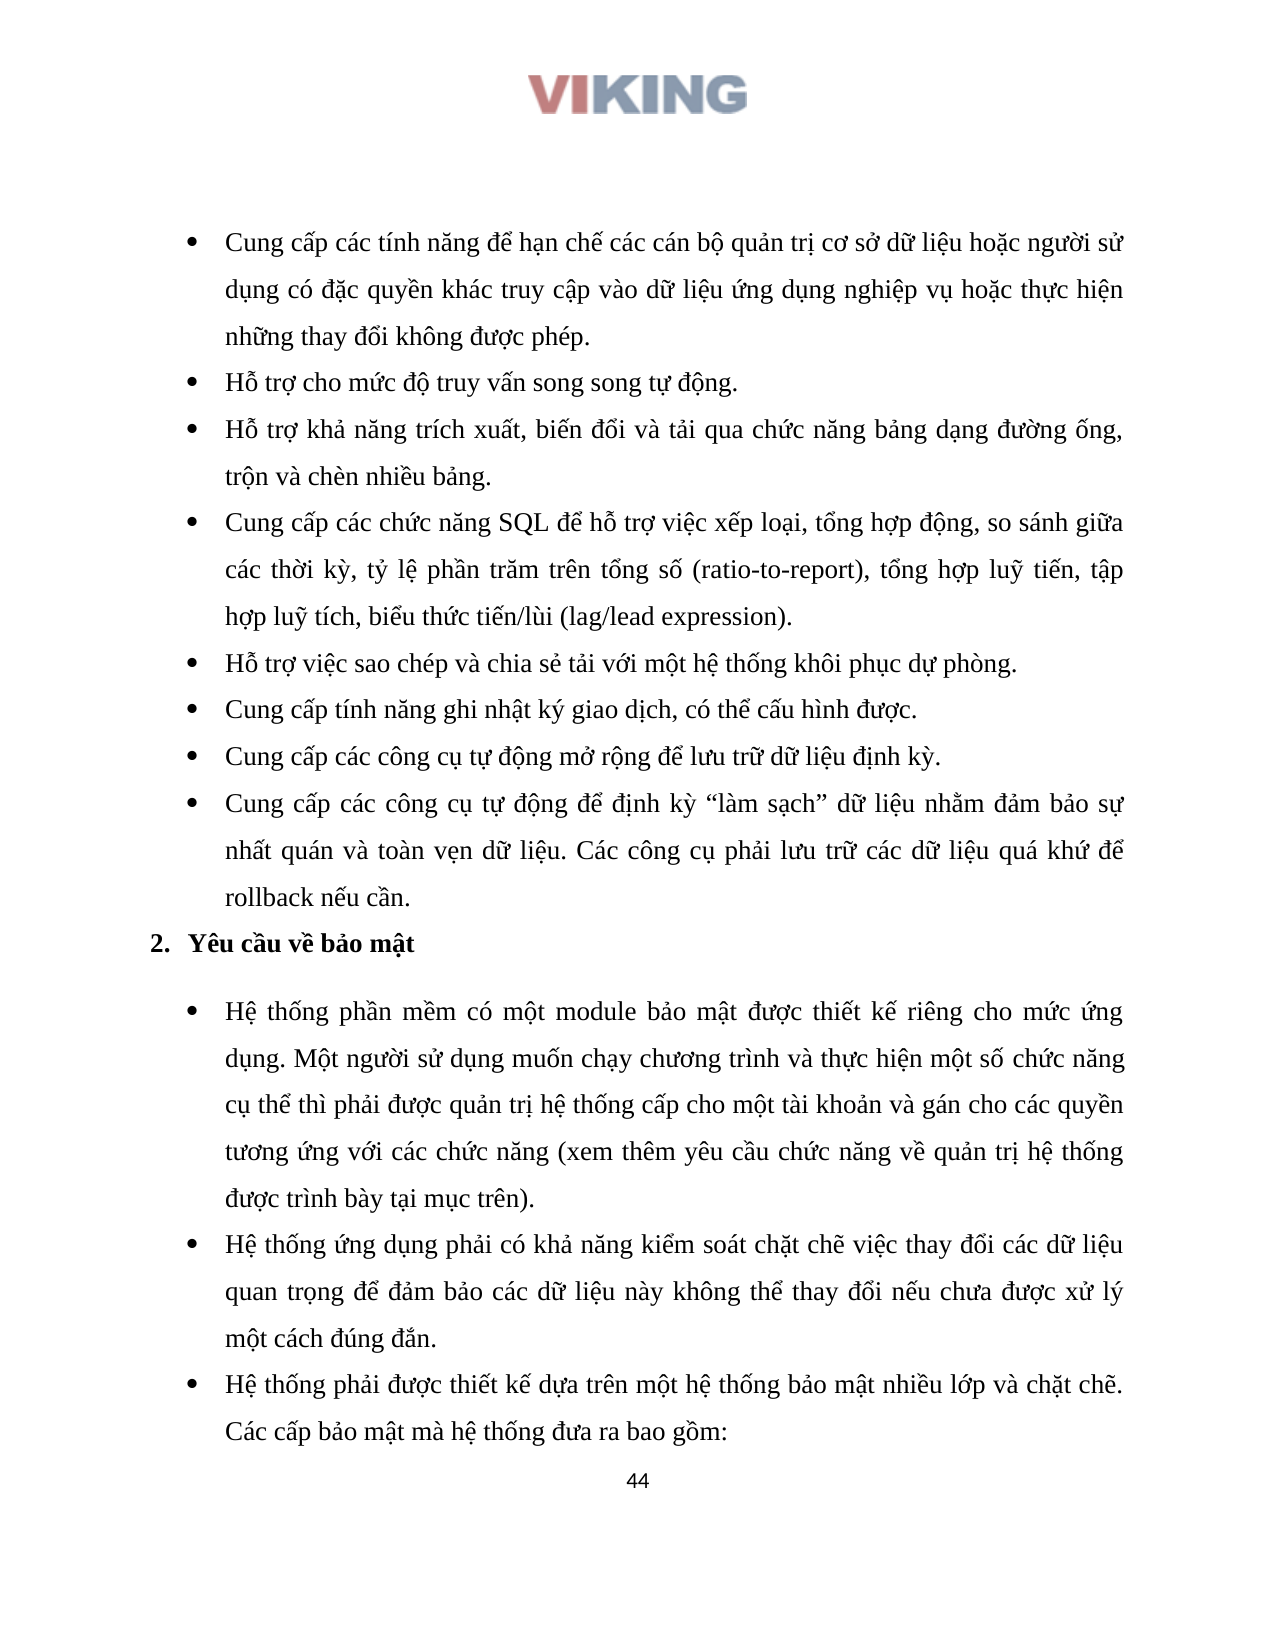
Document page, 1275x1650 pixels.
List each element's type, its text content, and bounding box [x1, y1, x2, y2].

list Cung cấp các công cụ tự động mở rộng để lưu trữ dữ liệu định kỳ. [187, 740, 1125, 772]
list Cung cấp các công cụ tự động để định kỳ “làm sạch” dữ liệu nhằm đảm bảo sự nhất quán và toàn vẹn dữ liệu. Các công cụ phải lưu trữ các dữ liệu quá khứ để rollback nếu cần. [187, 787, 1125, 912]
list Hệ thống ứng dụng phải có khả năng kiểm soát chặt chẽ việc thay đổi các dữ liệu quan trọng để đảm bảo các dữ liệu này không thể thay đổi nếu chưa được xử lý một cách đúng đắn. [187, 1228, 1125, 1353]
list Hỗ trợ cho mức độ truy vấn song song tự động. [187, 366, 1125, 397]
list Cung cấp tính năng ghi nhật ký giao dịch, có thể cấu hình được. [187, 693, 1125, 725]
list Hỗ trợ việc sao chép và chia sẻ tải với một hệ thống khôi phục dự phòng. [187, 647, 1125, 678]
list Hệ thống phần mềm có một module bảo mật được thiết kế riêng cho mức ứng dụng. Một người sử dụng muốn chạy chương trình và thực hiện một số chức năng cụ thể thì phải được quản trị hệ thống cấp cho một tài khoản và gán cho các quyền tương ứng với các chức năng (xem thêm yêu cầu chức năng về quản trị hệ thống được trình bày tại mục trên). [187, 995, 1125, 1213]
list Cung cấp các tính năng để hạn chế các cán bộ quản trị cơ sở dữ liệu hoặc người sử dụng có đặc quyền khác truy cập vào dữ liệu ứng dụng nghiệp vụ hoặc thực hiện những thay đổi không được phép. [187, 226, 1125, 351]
list Hệ thống phải được thiết kế dựa trên một hệ thống bảo mật nhiều lớp và chặt chẽ. Các cấp bảo mật mà hệ thống đưa ra bao gồm: [187, 1368, 1125, 1446]
list Cung cấp các chức năng SQL để hỗ trợ việc xếp loại, tổng hợp động, so sánh giữa các thời kỳ, tỷ lệ phần trăm trên tổng số (ratio-to-report), tổng hợp luỹ tiến, tập hợp luỹ tích, biểu thức tiến/lùi (lag/lead expression). [187, 507, 1125, 631]
picture [528, 75, 747, 114]
list Yêu cầu về bảo mật [150, 927, 1125, 958]
list Hỗ trợ khả năng trích xuất, biến đổi và tải qua chức năng bảng dạng đường ống, trộn và chèn nhiều bảng. [187, 413, 1125, 491]
